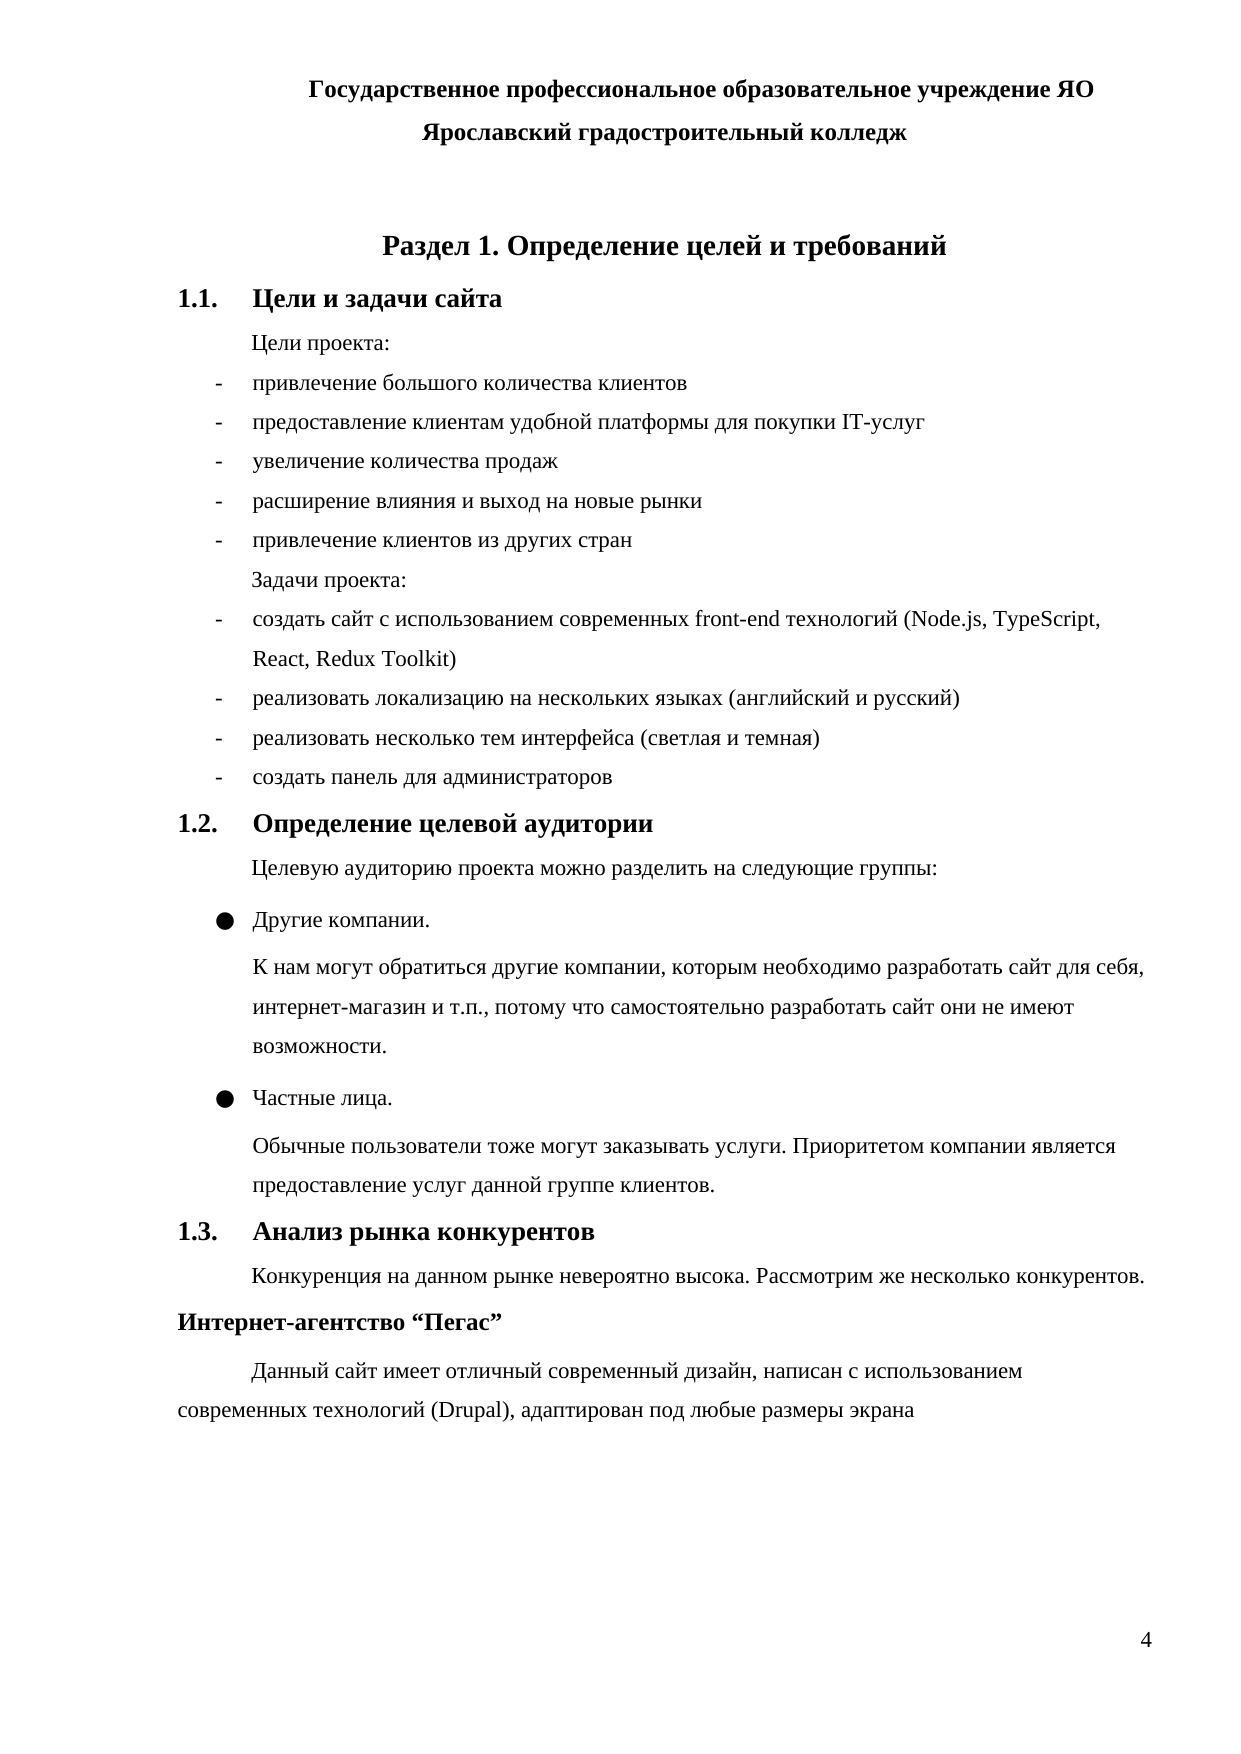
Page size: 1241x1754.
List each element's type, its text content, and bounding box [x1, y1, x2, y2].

text Цели проекта: [177, 329, 1152, 356]
list создать сайт с использованием современных front-end технологий (Node.js, TypeScript, React, Redux Toolkit) [215, 606, 1152, 671]
text Конкуренция на данном рынке невероятно высока. Рассмотрим же несколько конкурентов. [177, 1262, 1152, 1288]
list Частные лица. Обычные пользователи тоже могут заказывать услуги. Приоритетом компании является предоставление услуг данной группе клиентов. [215, 1072, 1152, 1198]
list расширение влияния и выход на новые рынки [215, 487, 1152, 513]
subtitle Интернет-агентство “Пегас” [177, 1307, 1152, 1336]
subtitle Анализ рынка конкурентов [177, 1215, 1152, 1246]
list предоставление клиентам удобной платформы для покупки IT-услуг [215, 408, 1152, 434]
subtitle Раздел 1. Определение целей и требований [177, 228, 1152, 262]
list увеличение количества продаж [215, 448, 1152, 474]
list привлечение клиентов из других стран [215, 527, 1152, 553]
list реализовать локализацию на нескольких языках (английский и русский) [215, 684, 1152, 711]
text Данный сайт имеет отличный современный дизайн, написан с использованием современных технологий (Drupal), адаптирован под любые размеры экрана [177, 1357, 1152, 1423]
subtitle Определение целевой аудитории [177, 807, 1152, 838]
list реализовать несколько тем интерфейса (светлая и темная) [215, 724, 1152, 750]
text Задачи проекта: [177, 566, 1152, 592]
list создать панель для администраторов [215, 763, 1152, 790]
text Целевую аудиторию проекта можно разделить на следующие группы: [177, 854, 1152, 880]
list Другие компании. К нам могут обратиться другие компании, которым необходимо разработать сайт для себя, интернет-магазин и т.п., потому что самостоятельно разработать сайт они не имеют возможности. [215, 893, 1152, 1059]
subtitle Цели и задачи сайта [177, 282, 1152, 314]
list привлечение большого количества клиентов [215, 369, 1152, 395]
